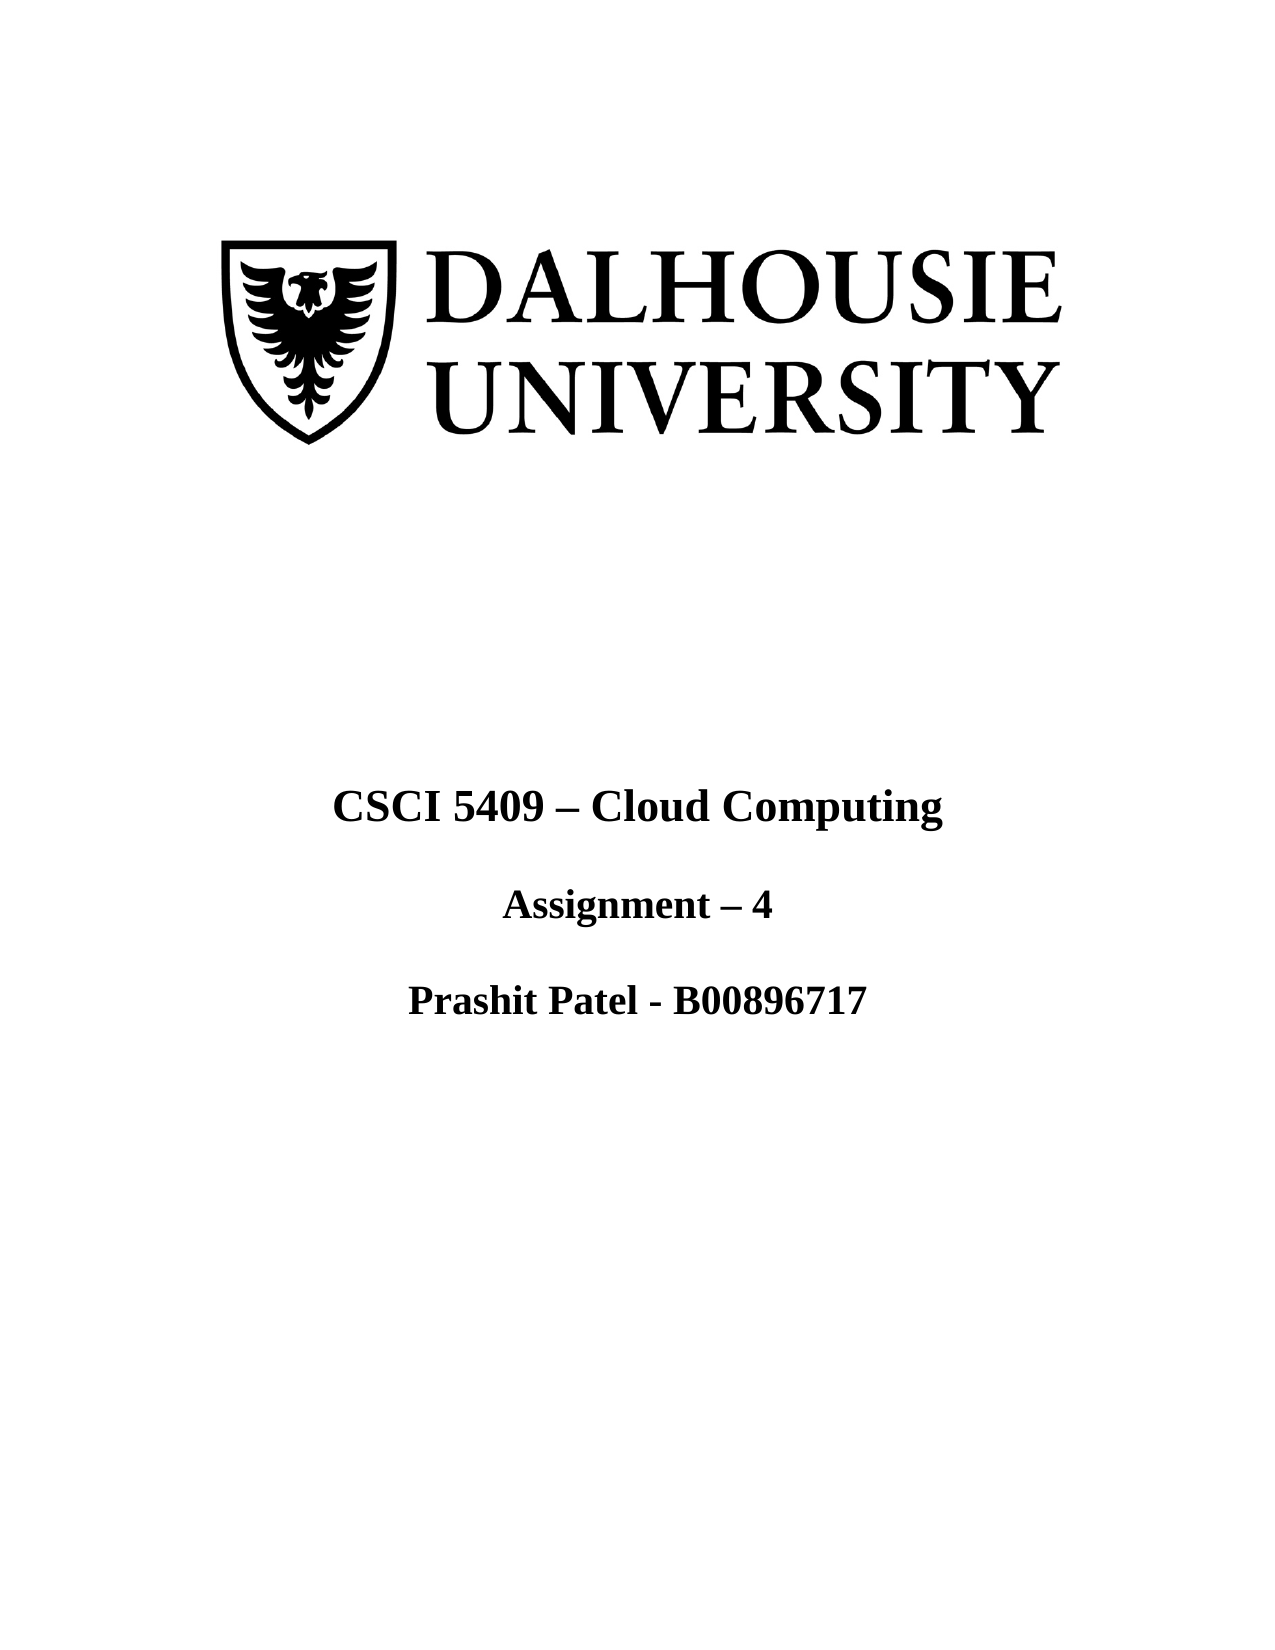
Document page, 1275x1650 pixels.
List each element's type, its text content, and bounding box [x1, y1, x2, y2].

text Assignment – 4 [150, 879, 1125, 927]
text Prashit Patel - B00896717 [150, 975, 1125, 1023]
text CSCI 5409 – Cloud Computing [150, 779, 1125, 831]
picture [150, 180, 1125, 504]
